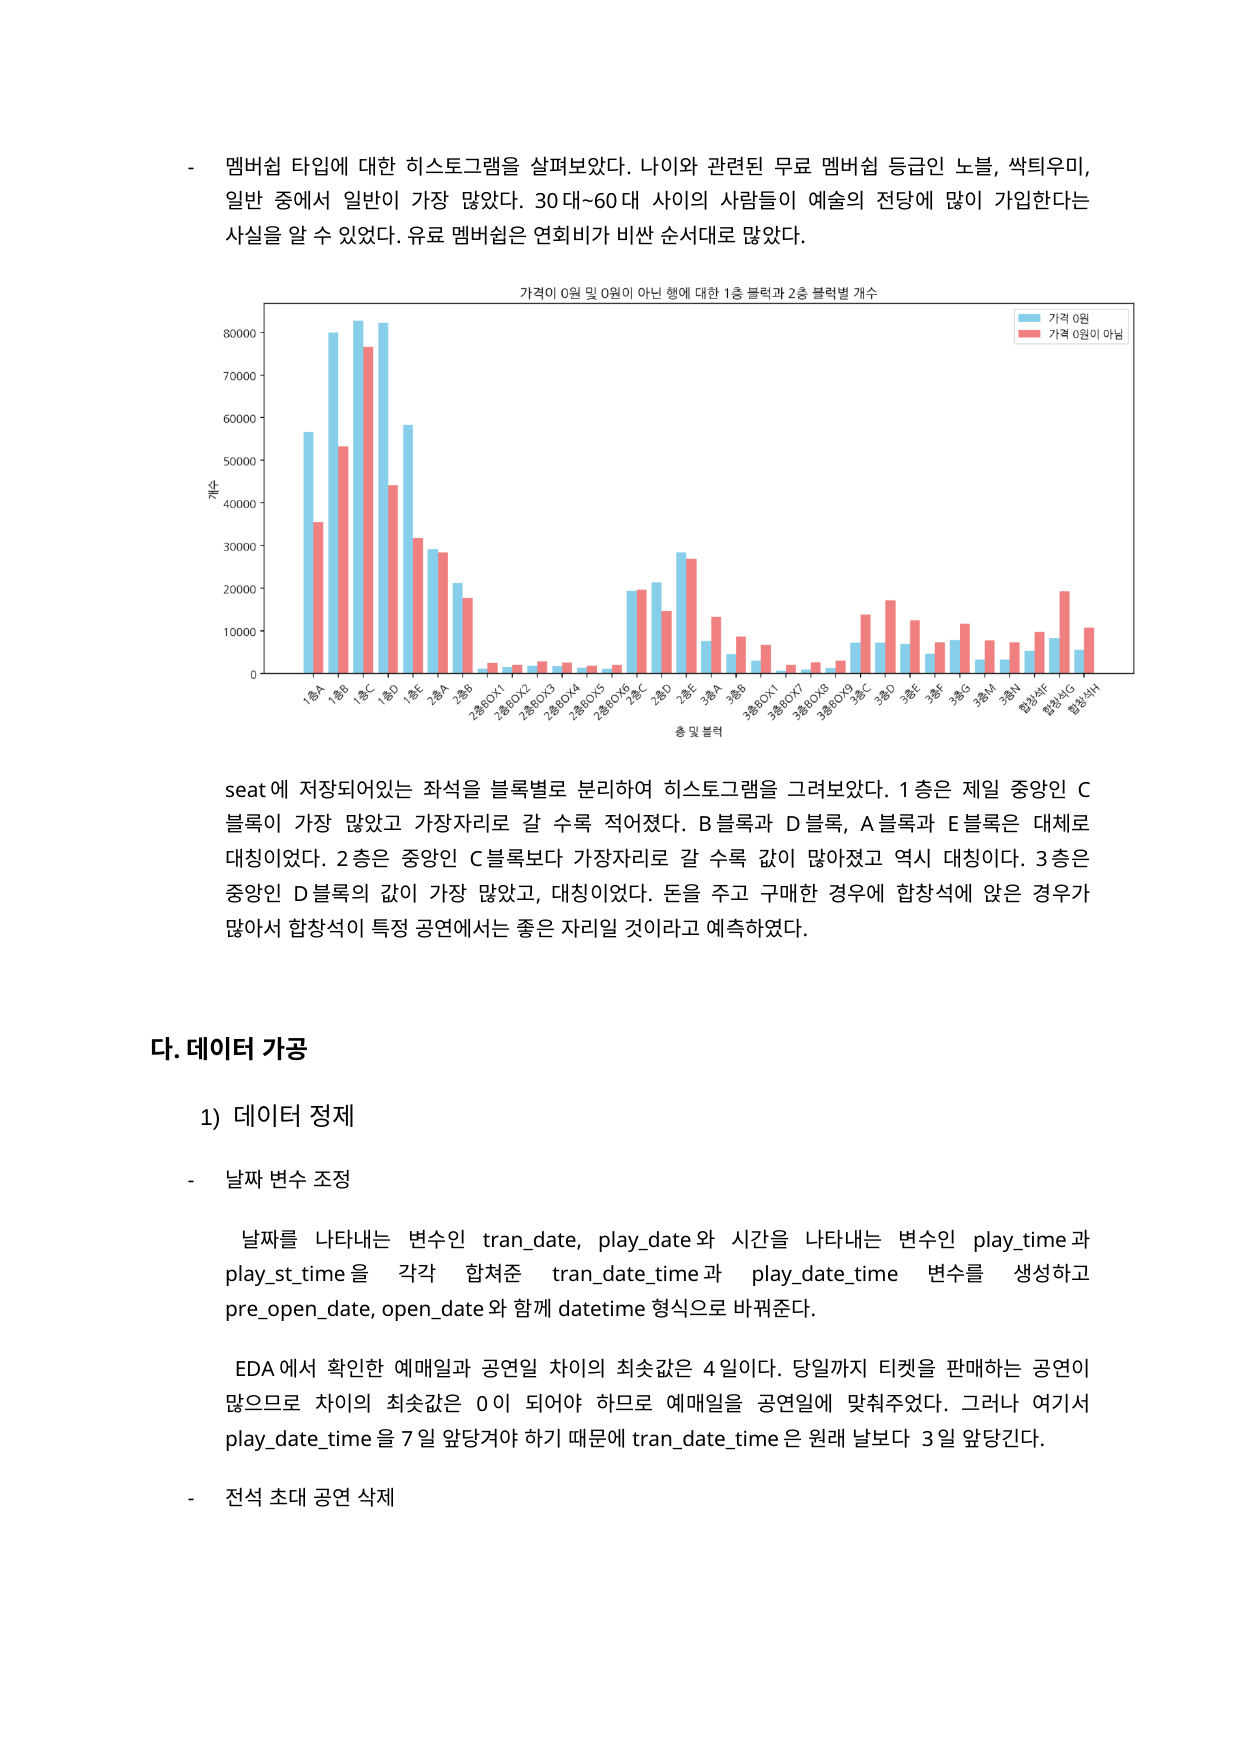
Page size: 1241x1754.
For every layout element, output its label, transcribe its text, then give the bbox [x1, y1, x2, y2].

text 1) 데이터 정제 [200, 1096, 1090, 1133]
list 멤버쉽 타입에 대한 히스토그램을 살펴보았다. 나이와 관련된 무료 멤버쉽 등급인 노블, 싹틔우미, 일반 중에서 일반이 가장 많았다. 30대~60대 사이의 사람들이 예술의 전당에 많이 가입한다는 사실을 알 수 있었다. 유료 멤버쉽은 연회비가 비싼 순서대로 많았다. [187, 150, 1090, 250]
text EDA에서 확인한 예매일과 공연일 차이의 최솟값은 4일이다. 당일까지 티켓을 판매하는 공연이 많으므로 차이의 최솟값은 0이 되어야 하므로 예매일을 공연일에 맞춰주었다. 그러나 여기서 play_date_time을 7일 앞당겨야 하기 때문에 tran_date_time은 원래 날보다 3일 앞당긴다. [225, 1352, 1090, 1452]
list 날짜 변수 조정 [187, 1163, 1090, 1193]
picture [200, 279, 1141, 744]
text 다. 데이터 가공 [150, 1030, 1090, 1066]
text 날짜를 나타내는 변수인 tran_date, play_date와 시간을 나타내는 변수인 play_time과 play_st_time을 각각 합쳐준 tran_date_time과 play_date_time 변수를 생성하고 pre_open_date, open_date와 함께 datetime 형식으로 바꿔준다. [225, 1223, 1090, 1323]
list 전석 초대 공연 삭제 [187, 1482, 1090, 1512]
text seat에 저장되어있는 좌석을 블록별로 분리하여 히스토그램을 그려보았다. 1층은 제일 중앙인 C블록이 가장 많았고 가장자리로 갈 수록 적어졌다. B블록과 D블록, A블록과 E블록은 대체로 대칭이었다. 2층은 중앙인 C블록보다 가장자리로 갈 수록 값이 많아졌고 역시 대칭이다. 3층은 중앙인 D블록의 값이 가장 많았고, 대칭이었다. 돈을 주고 구매한 경우에 합창석에 앉은 경우가 많아서 합창석이 특정 공연에서는 좋은 자리일 것이라고 예측하였다. [225, 773, 1090, 942]
